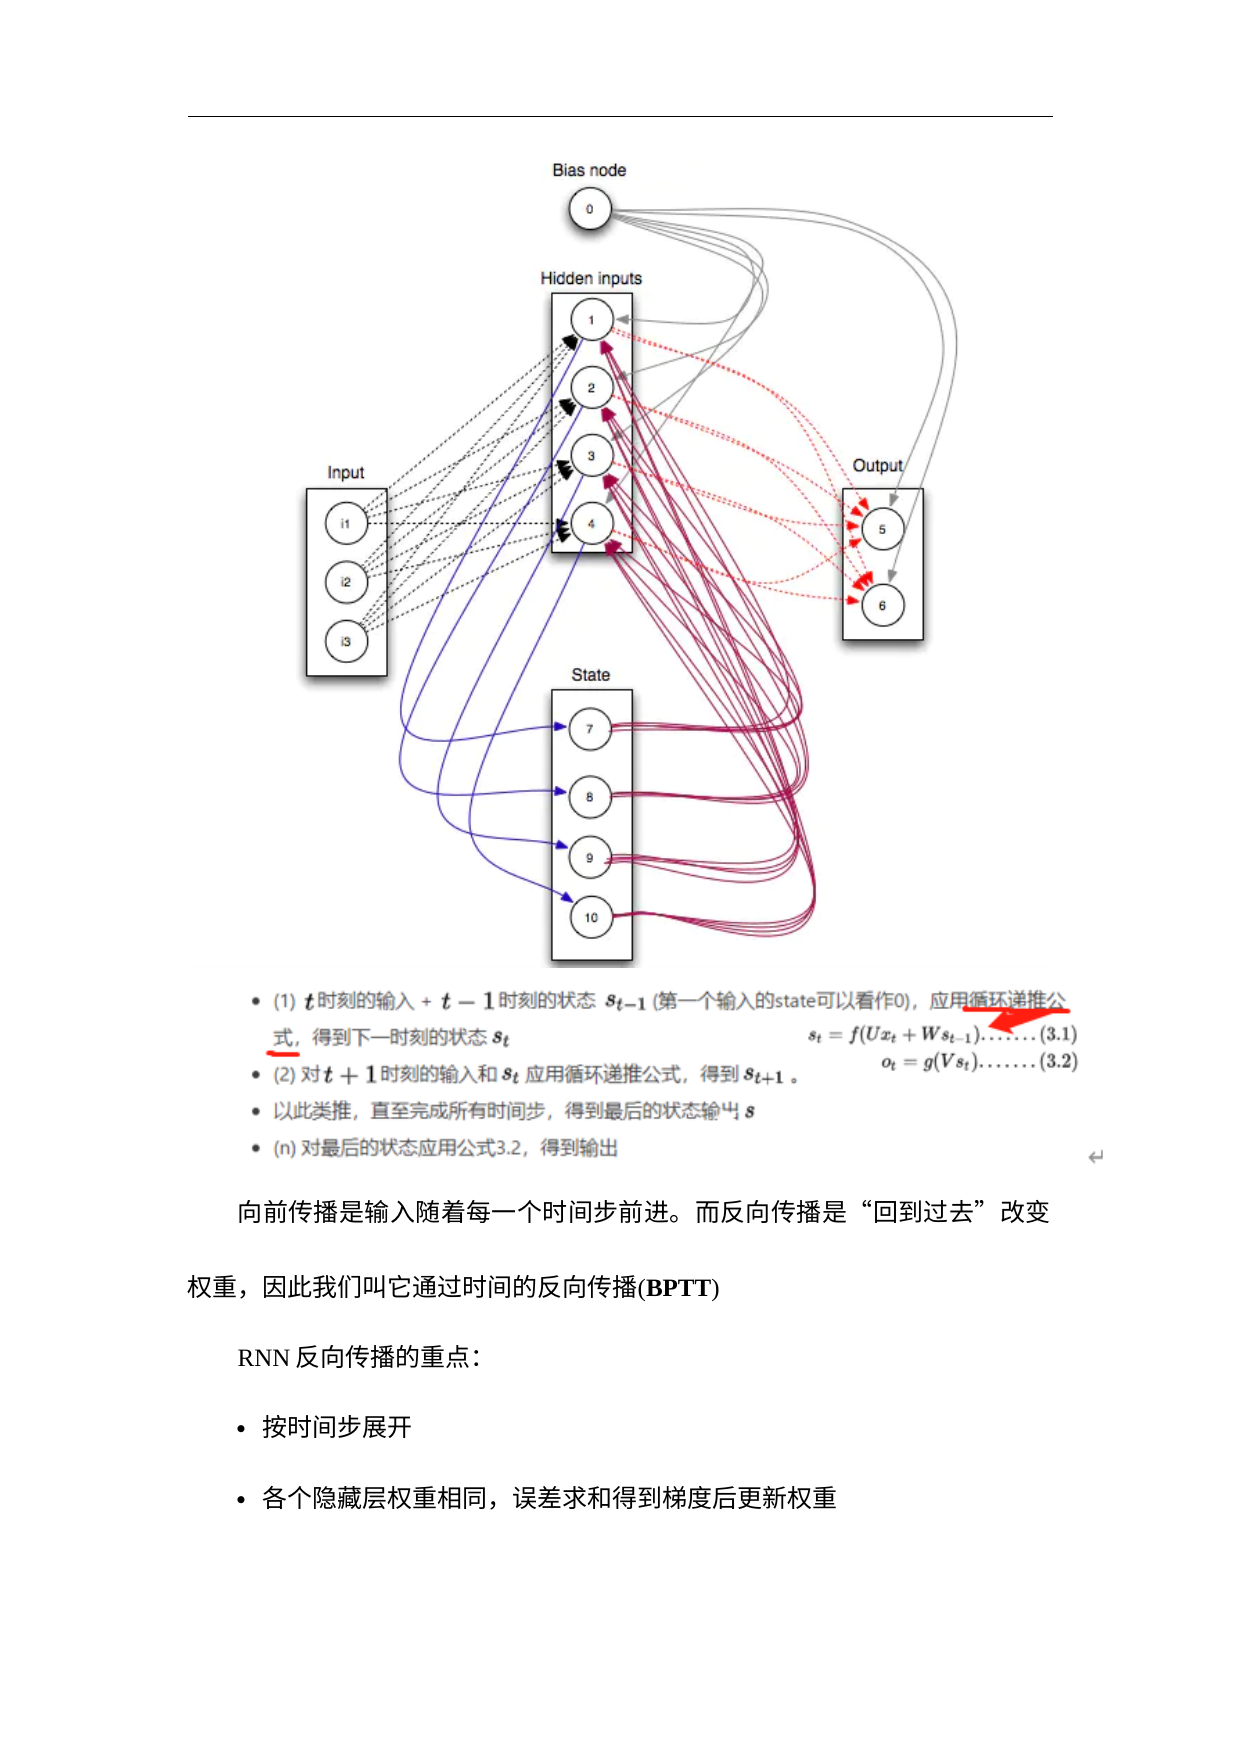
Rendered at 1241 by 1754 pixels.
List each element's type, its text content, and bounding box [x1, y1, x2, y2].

list 各个隐藏层权重相同，误差求和得到梯度后更新权重 [187, 1464, 1053, 1529]
list 按时间步展开 [187, 1393, 1053, 1458]
text 向前传播是输入随着每一个时间步前进。而反向传播是“回到过去”改变权重，因此我们叫它通过时间的反向传播(BPTT) [187, 1178, 1053, 1318]
picture [237, 978, 1103, 1164]
text RNN反向传播的重点： [187, 1323, 1053, 1388]
picture [187, 162, 1053, 968]
